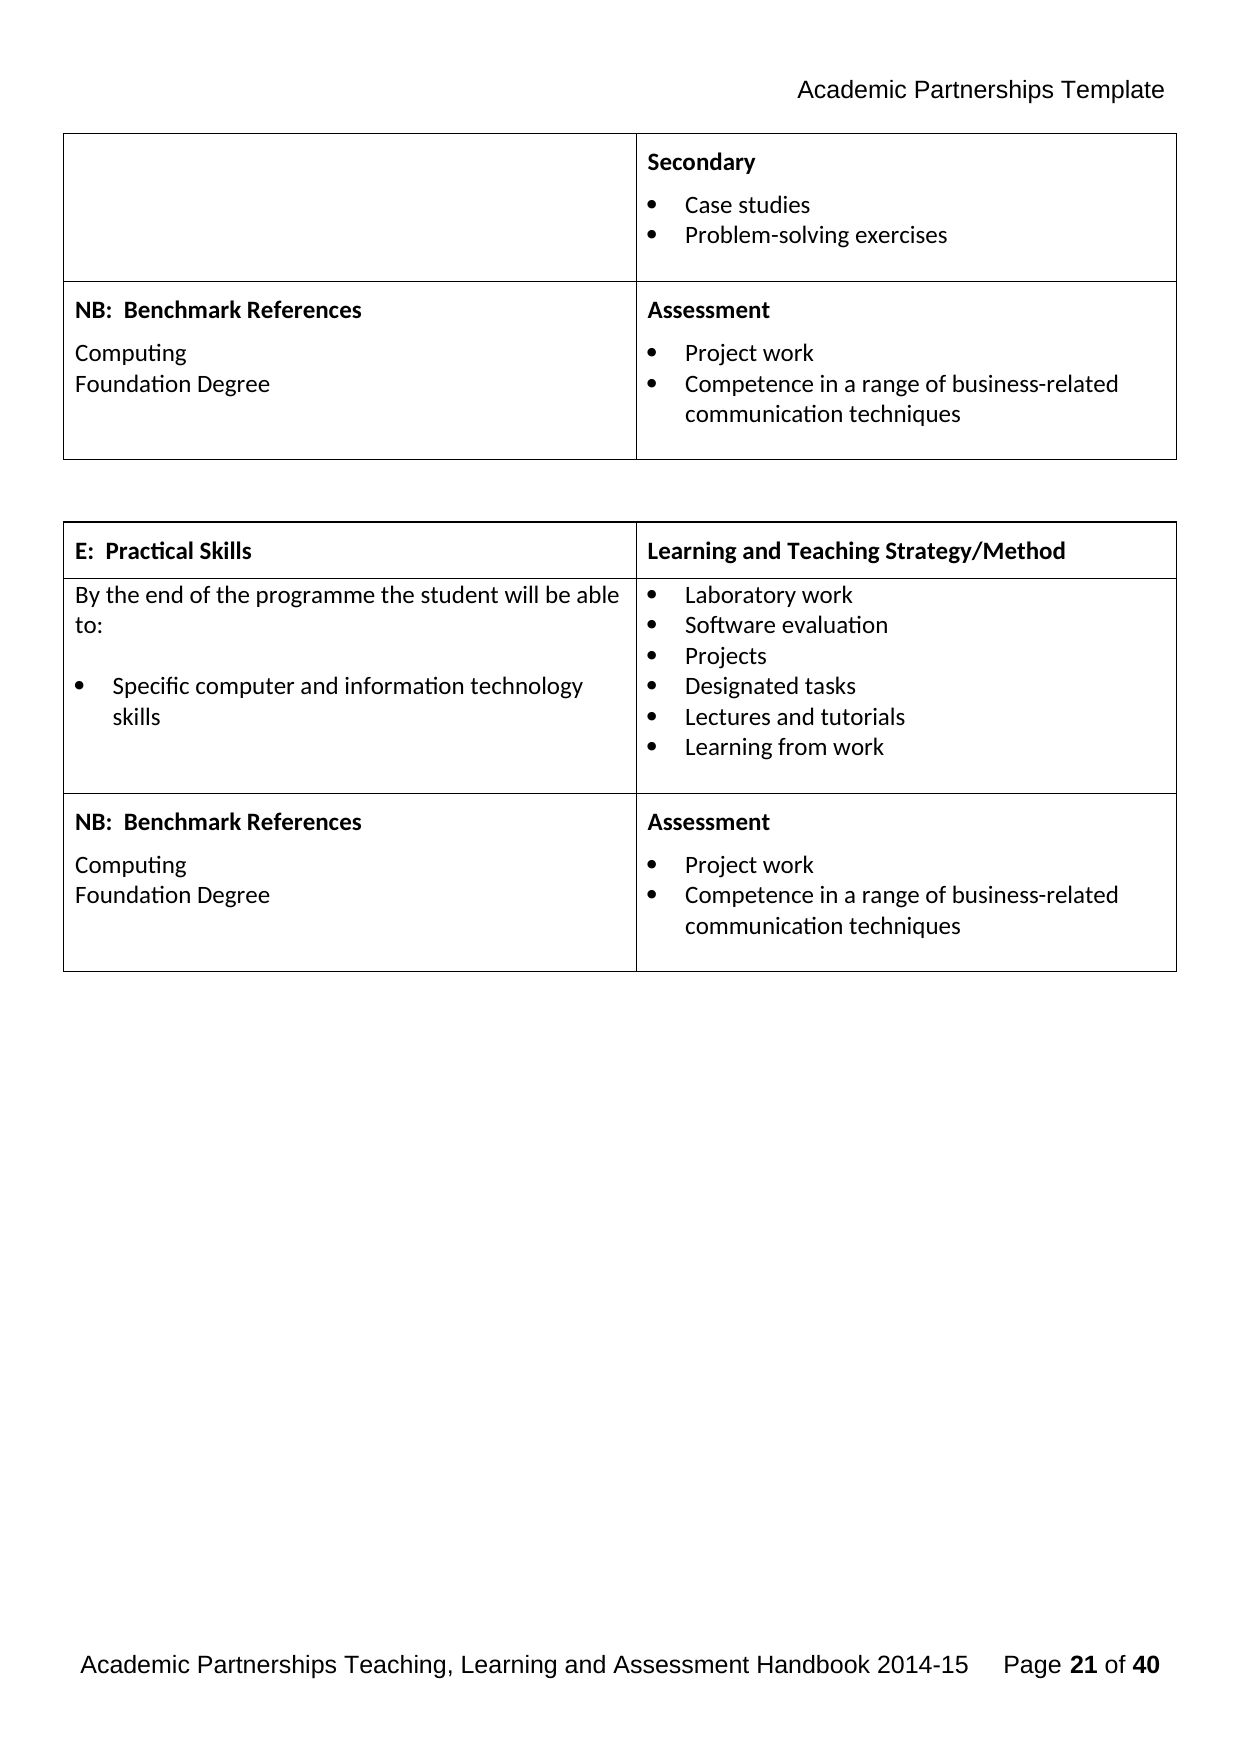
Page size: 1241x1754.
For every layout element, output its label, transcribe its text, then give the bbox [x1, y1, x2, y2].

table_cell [637, 134, 1176, 281]
table_cell By the end of the programme the student will be able to: Specific computer and information technology skills [64, 579, 636, 793]
table_cell NB: Benchmark References Computing Foundation Degree [64, 794, 636, 971]
table_cell Laboratory work Software evaluation Projects Designated tasks Lectures and tutorials Learning from work [637, 579, 1176, 793]
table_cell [64, 134, 636, 281]
table_cell NB: Benchmark References Computing Foundation Degree [64, 282, 636, 459]
table_header Learning and Teaching Strategy/Method [637, 523, 1176, 578]
table_cell Assessment Project work Competence in a range of business-related communication techniques [637, 282, 1176, 459]
table_header E: Practical Skills [64, 523, 636, 578]
table_cell Assessment Project work Competence in a range of business-related communication techniques [637, 794, 1176, 971]
